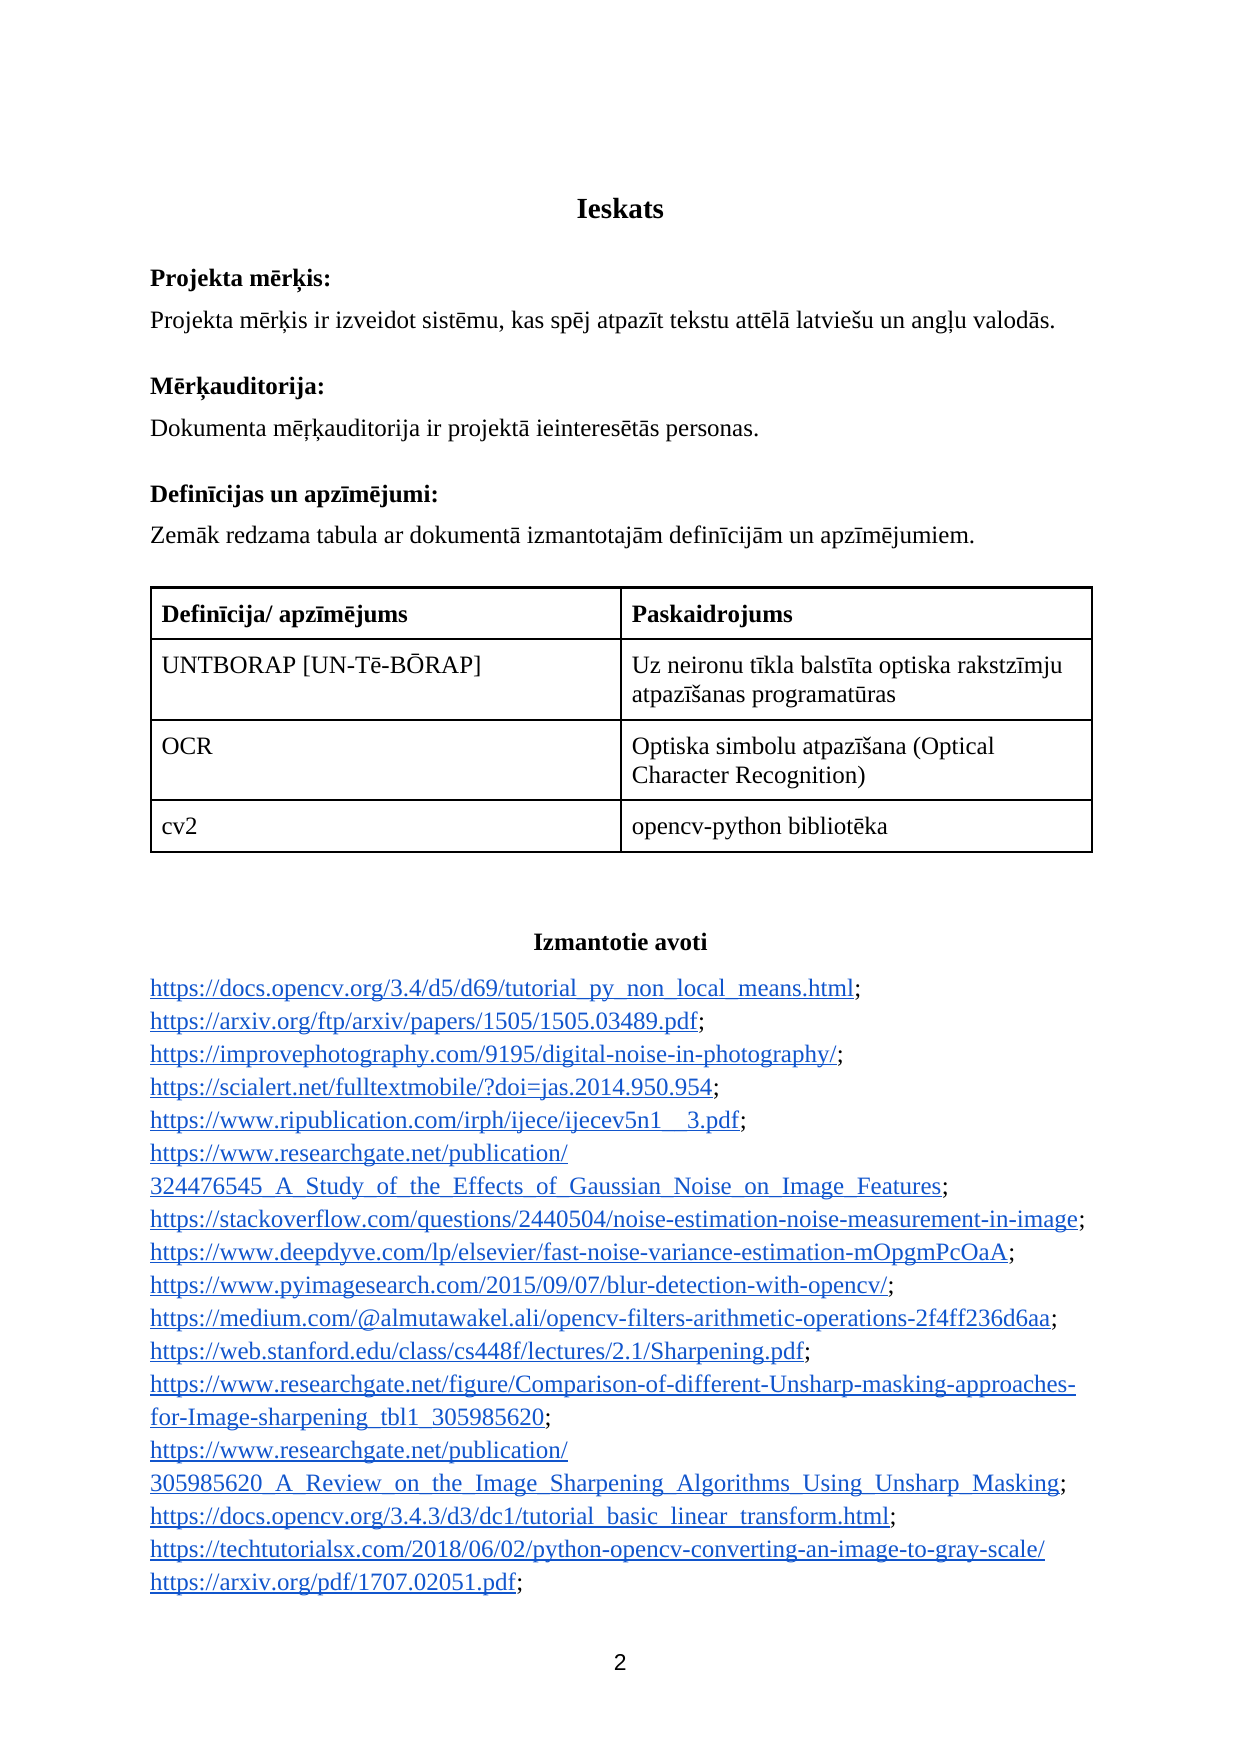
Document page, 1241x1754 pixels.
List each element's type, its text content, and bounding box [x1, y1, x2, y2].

text https://www.researchgate.net/figure/Comparison-of-different-Unsharp-masking-approaches-for-Image-sharpening_tbl1_305985620; [150, 1369, 1090, 1431]
table_cell opencv-python bibliotēka [622, 801, 1091, 851]
text https://medium.com/@almutawakel.ali/opencv-filters-arithmetic-operations-2f4ff236d6aa; [150, 1303, 1090, 1332]
table_cell OCR [152, 721, 620, 799]
text https://www.deepdyve.com/lp/elsevier/fast-noise-variance-estimation-mOpgmPcOaA; [150, 1237, 1090, 1266]
text https://arxiv.org/ftp/arxiv/papers/1505/1505.03489.pdf; [150, 1006, 1090, 1034]
table_header Definīcija/ apzīmējums [152, 589, 620, 638]
text https://www.researchgate.net/publication/305985620_A_Review_on_the_Image_Sharpening_Algorithms_Using_Unsharp_Masking; [150, 1435, 1090, 1497]
table_cell Uz neironu tīkla balstīta optiska rakstzīmju atpazīšanas programatūras [622, 640, 1091, 718]
text https://web.stanford.edu/class/cs448f/lectures/2.1/Sharpening.pdf; [150, 1336, 1090, 1365]
subtitle Definīcijas un apzīmējumi: [150, 479, 1090, 508]
text https://docs.opencv.org/3.4.3/d3/dc1/tutorial_basic_linear_transform.html; [150, 1501, 1090, 1530]
text https://scialert.net/fulltextmobile/?doi=jas.2014.950.954; [150, 1072, 1090, 1101]
text Projekta mērķis ir izveidot sistēmu, kas spēj atpazīt tekstu attēlā latviešu un angļu valodās. [150, 305, 1090, 334]
subtitle Mērķauditorija: [150, 371, 1090, 400]
text https://techtutorialsx.com/2018/06/02/python-opencv-converting-an-image-to-gray-scale/ [150, 1534, 1090, 1563]
text https://www.ripublication.com/irph/ijece/ijecev5n1__3.pdf; [150, 1105, 1090, 1134]
text https://stackoverflow.com/questions/2440504/noise-estimation-noise-measurement-in-image; [150, 1204, 1090, 1233]
subtitle Ieskats [150, 192, 1090, 225]
table_header Paskaidrojums [622, 589, 1091, 638]
text Dokumenta mēŗķauditorija ir projektā ieinteresētās personas. [150, 413, 1090, 441]
text https://docs.opencv.org/3.4/d5/d69/tutorial_py_non_local_means.html; [150, 973, 1090, 1002]
text https://www.pyimagesearch.com/2015/09/07/blur-detection-with-opencv/; [150, 1270, 1090, 1299]
table_cell Optiska simbolu atpazīšana (Optical Character Recognition) [622, 721, 1091, 799]
text https://arxiv.org/pdf/1707.02051.pdf; [150, 1567, 1090, 1596]
subtitle Izmantotie avoti [150, 927, 1090, 956]
table_cell UNTBORAP [UN-Tē-BŌRAP] [152, 640, 620, 718]
table_cell cv2 [152, 801, 620, 851]
text Zemāk redzama tabula ar dokumentā izmantotajām definīcijām un apzīmējumiem. [150, 520, 1090, 549]
text https://www.researchgate.net/publication/324476545_A_Study_of_the_Effects_of_Gaussian_Noise_on_Image_Features; [150, 1138, 1090, 1200]
text https://improvephotography.com/9195/digital-noise-in-photography/; [150, 1039, 1090, 1068]
subtitle Projekta mērķis: [150, 263, 1090, 292]
